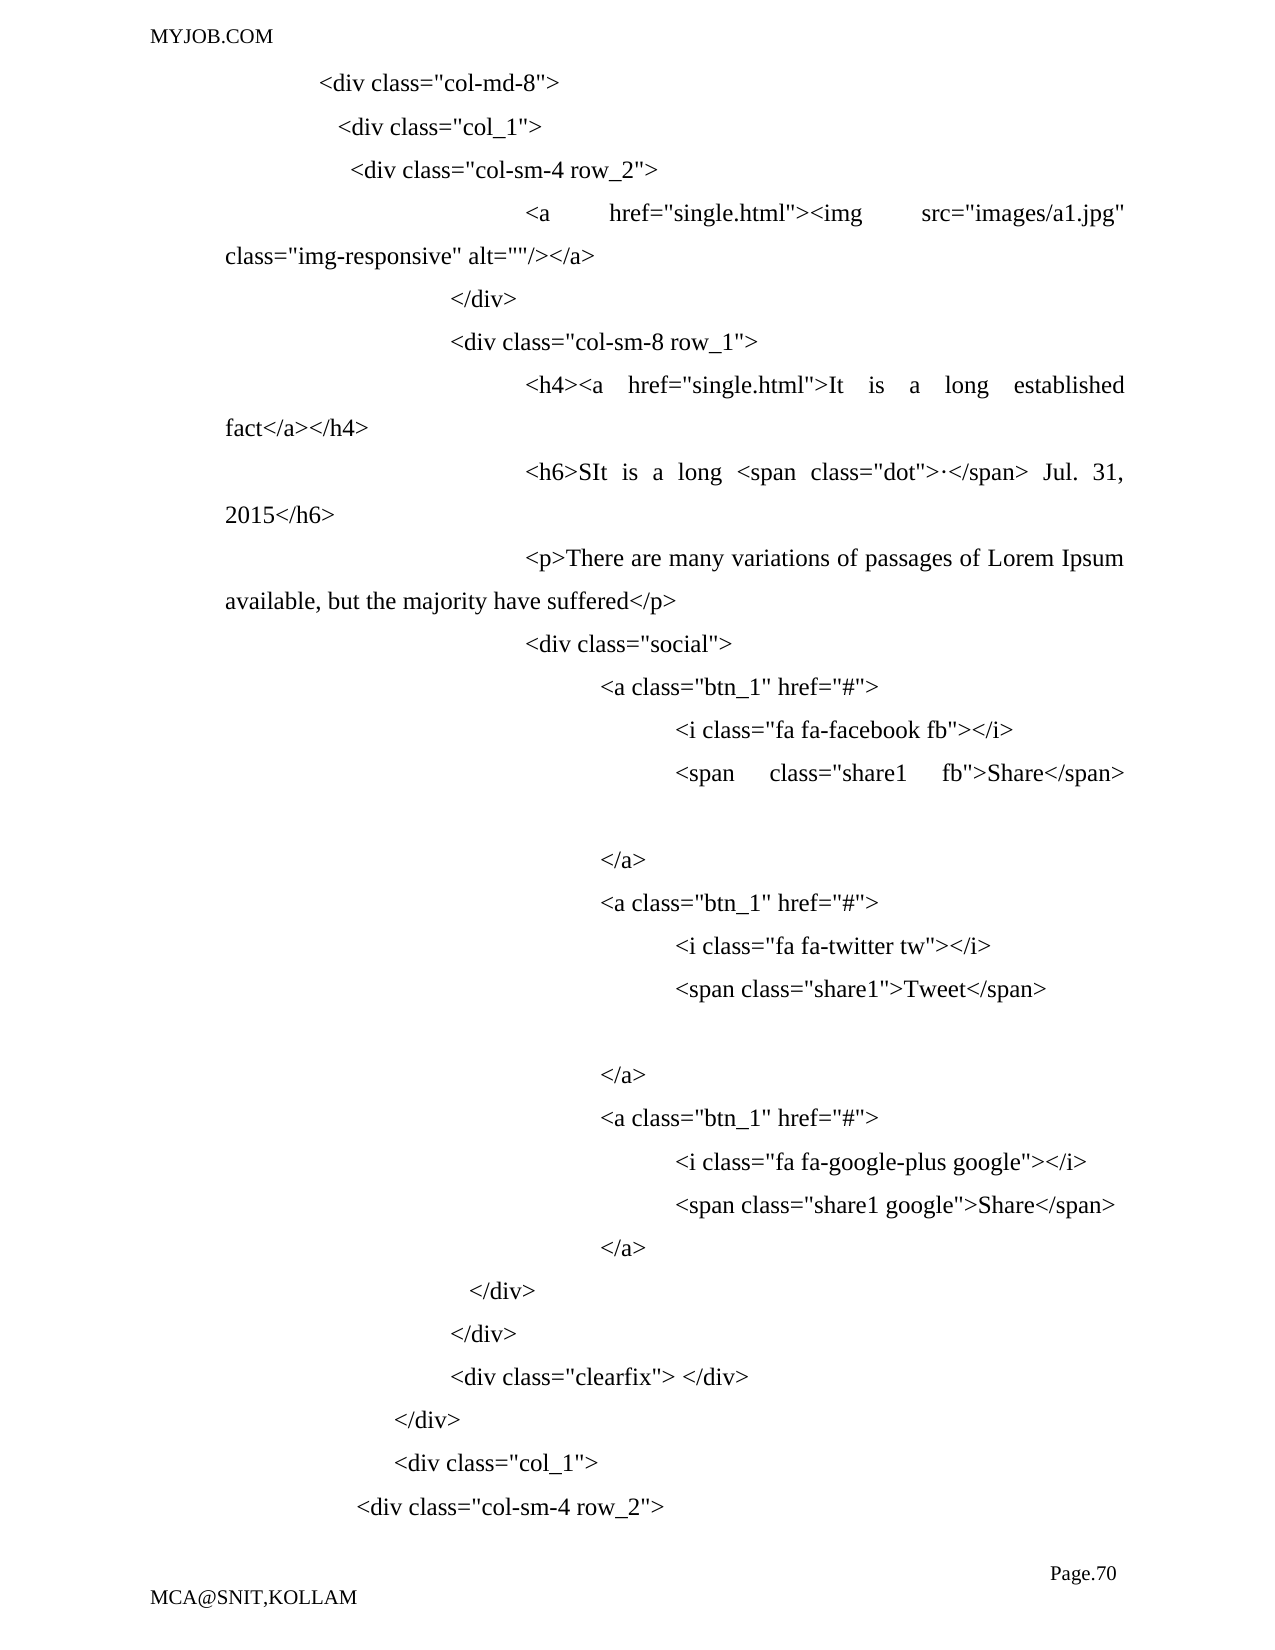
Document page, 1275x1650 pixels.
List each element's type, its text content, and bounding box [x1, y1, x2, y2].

text <a class="btn_1" href="#"> [225, 888, 1125, 917]
text </div> [225, 1405, 1125, 1434]
text <div class="social"> [225, 629, 1125, 658]
text <div class="col-sm-8 row_1"> [225, 327, 1125, 356]
text </div> [225, 1276, 1125, 1305]
text <div class="col_1"> [225, 1448, 1125, 1477]
text </div> [225, 1319, 1125, 1348]
text <i class="fa fa-twitter tw"></i> [225, 931, 1125, 960]
text </div> [225, 284, 1125, 313]
text <div class="col-sm-4 row_2"> [225, 1492, 1125, 1520]
text <div class="col-md-8"> [225, 68, 1125, 97]
text </a> [225, 1060, 1125, 1089]
text <div class="clearfix"> </div> [225, 1362, 1125, 1391]
text <div class="col-sm-4 row_2"> [225, 155, 1125, 183]
text <h6>SIt is a long <span class="dot">·</span> Jul. 31, 2015</h6> [225, 457, 1125, 528]
text <a class="btn_1" href="#"> [225, 1103, 1125, 1132]
text <h4><a href="single.html">It is a long established fact</a></h4> [225, 370, 1125, 442]
text </a> [225, 845, 1125, 873]
text <span class="share1">Tweet</span> [225, 974, 1125, 1046]
text <a href="single.html"><img src="images/a1.jpg" class="img-responsive" alt=""/></a> [225, 198, 1125, 270]
text <span class="share1 fb">Share</span> [225, 758, 1125, 830]
text <a class="btn_1" href="#"> [225, 672, 1125, 701]
text </a> [225, 1233, 1125, 1262]
text <i class="fa fa-google-plus google"></i> [225, 1147, 1125, 1175]
text <span class="share1 google">Share</span> [225, 1190, 1125, 1218]
text <div class="col_1"> [225, 112, 1125, 140]
text <p>There are many variations of passages of Lorem Ipsum available, but the majority have suffered</p> [225, 543, 1125, 615]
text <i class="fa fa-facebook fb"></i> [225, 715, 1125, 744]
